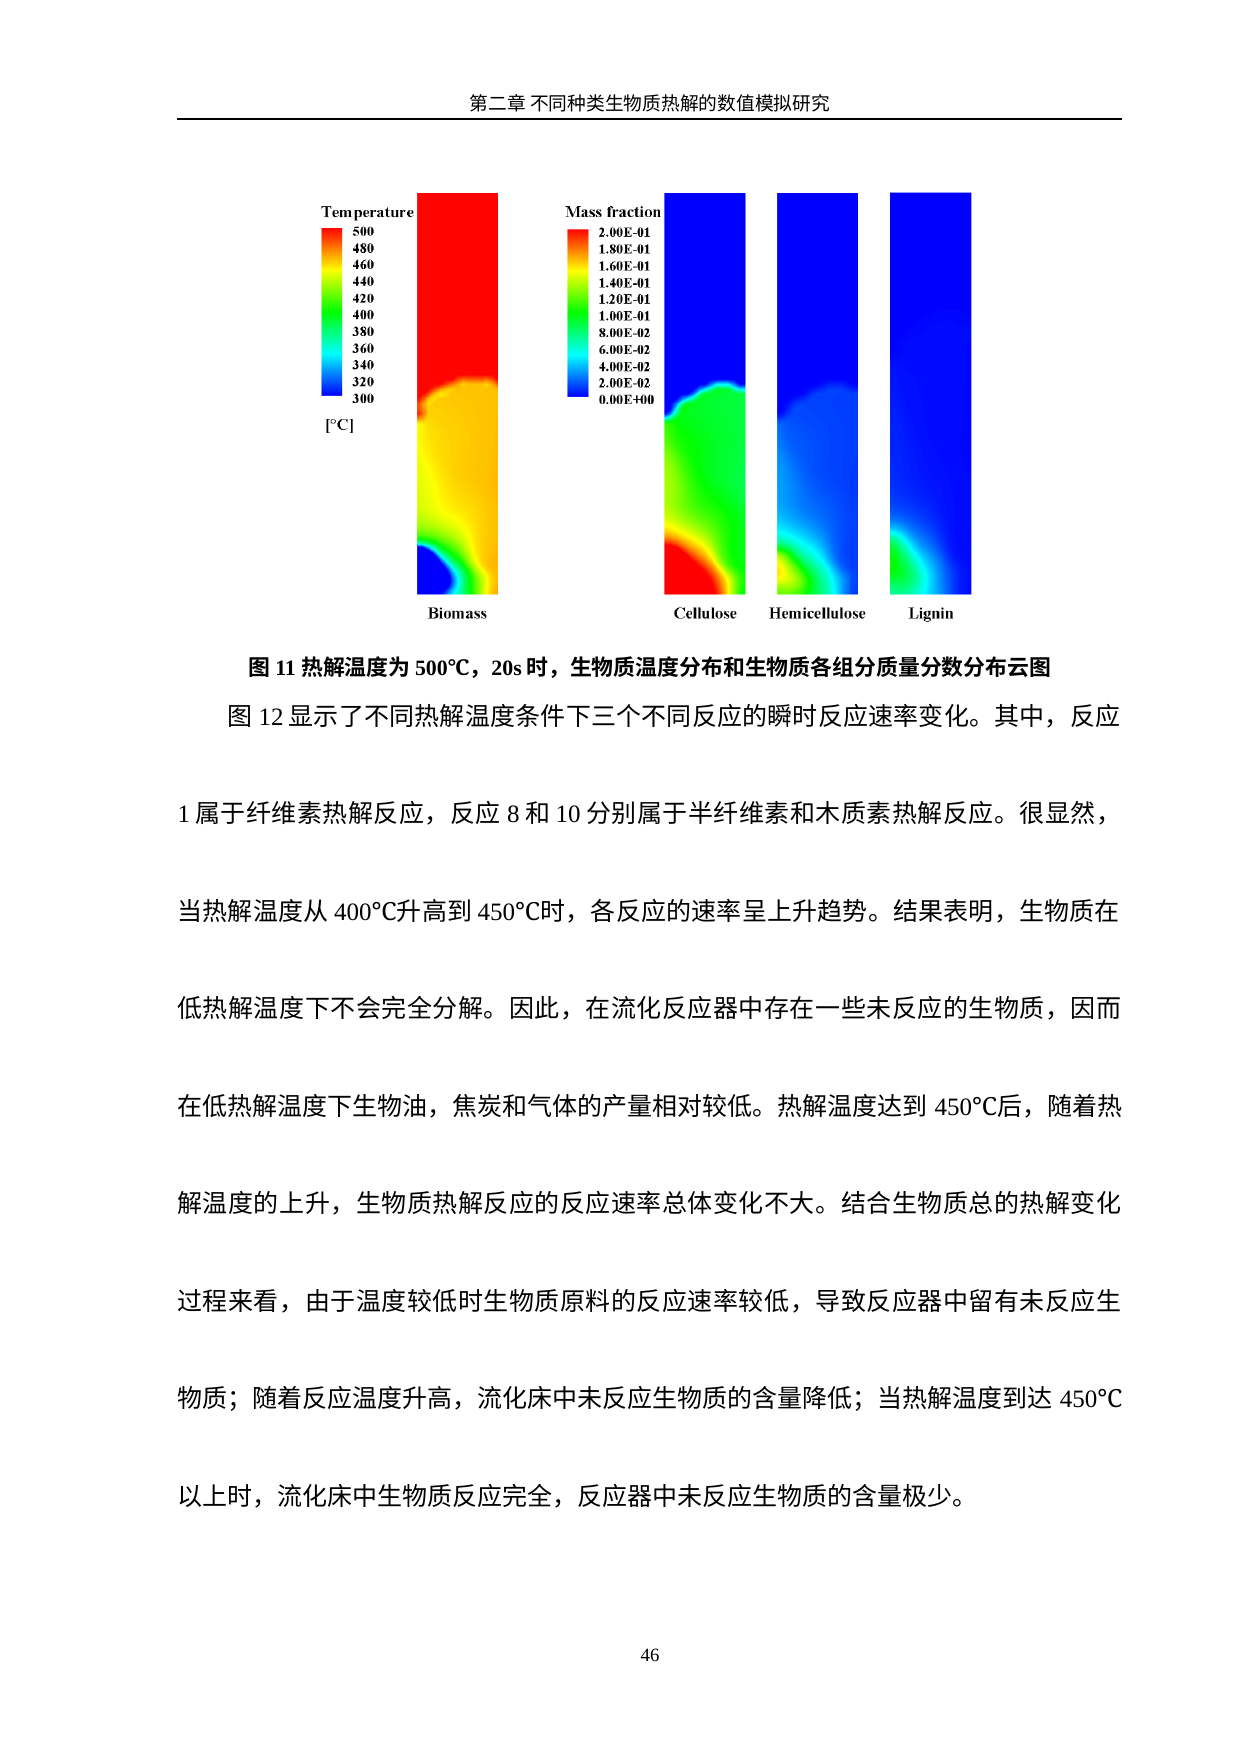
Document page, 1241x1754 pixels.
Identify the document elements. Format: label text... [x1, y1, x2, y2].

text 图 12显示了不同热解温度条件下三个不同反应的瞬时反应速率变化。其中，反应1属于纤维素热解反应，反应8和10分别属于半纤维素和木质素热解反应。很显然，当热解温度从400℃升高到450℃时，各反应的速率呈上升趋势。结果表明，生物质在低热解温度下不会完全分解。因此，在流化反应器中存在一些未反应的生物质，因而在低热解温度下生物油，焦炭和气体的产量相对较低。热解温度达到450℃后，随着热解温度的上升，生物质热解反应的反应速率总体变化不大。结合生物质总的热解变化过程来看，由于温度较低时生物质原料的反应速率较低，导致反应器中留有未反应生物质；随着反应温度升高，流化床中未反应生物质的含量降低；当热解温度到达450℃以上时，流化床中生物质反应完全，反应器中未反应生物质的含量极少。 [177, 682, 1122, 1527]
text 图 11 热解温度为500℃，20s时，生物质温度分布和生物质各组分质量分数分布云图 [177, 649, 1122, 682]
picture [289, 169, 1010, 642]
